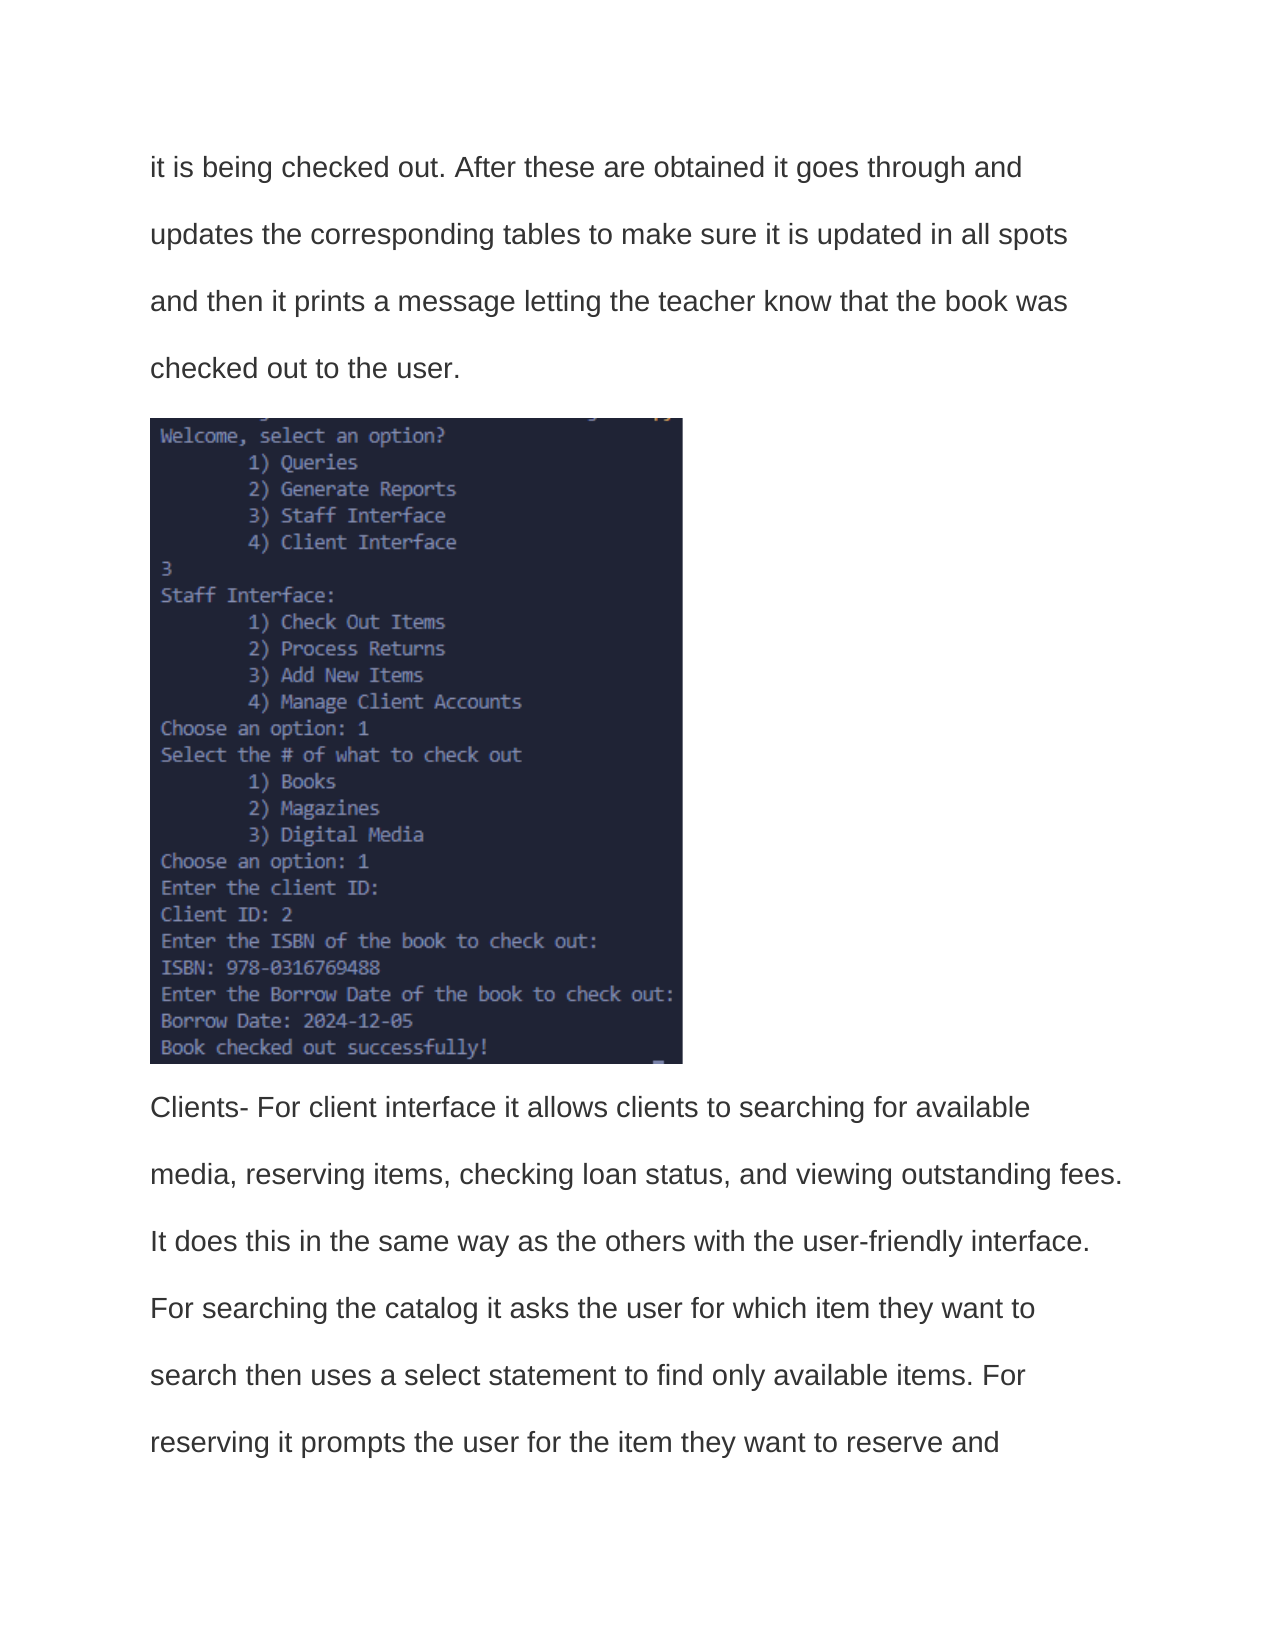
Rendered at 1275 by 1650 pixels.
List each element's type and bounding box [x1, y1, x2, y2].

picture [150, 418, 683, 1064]
text [150, 1090, 1125, 1459]
text [150, 150, 1125, 385]
